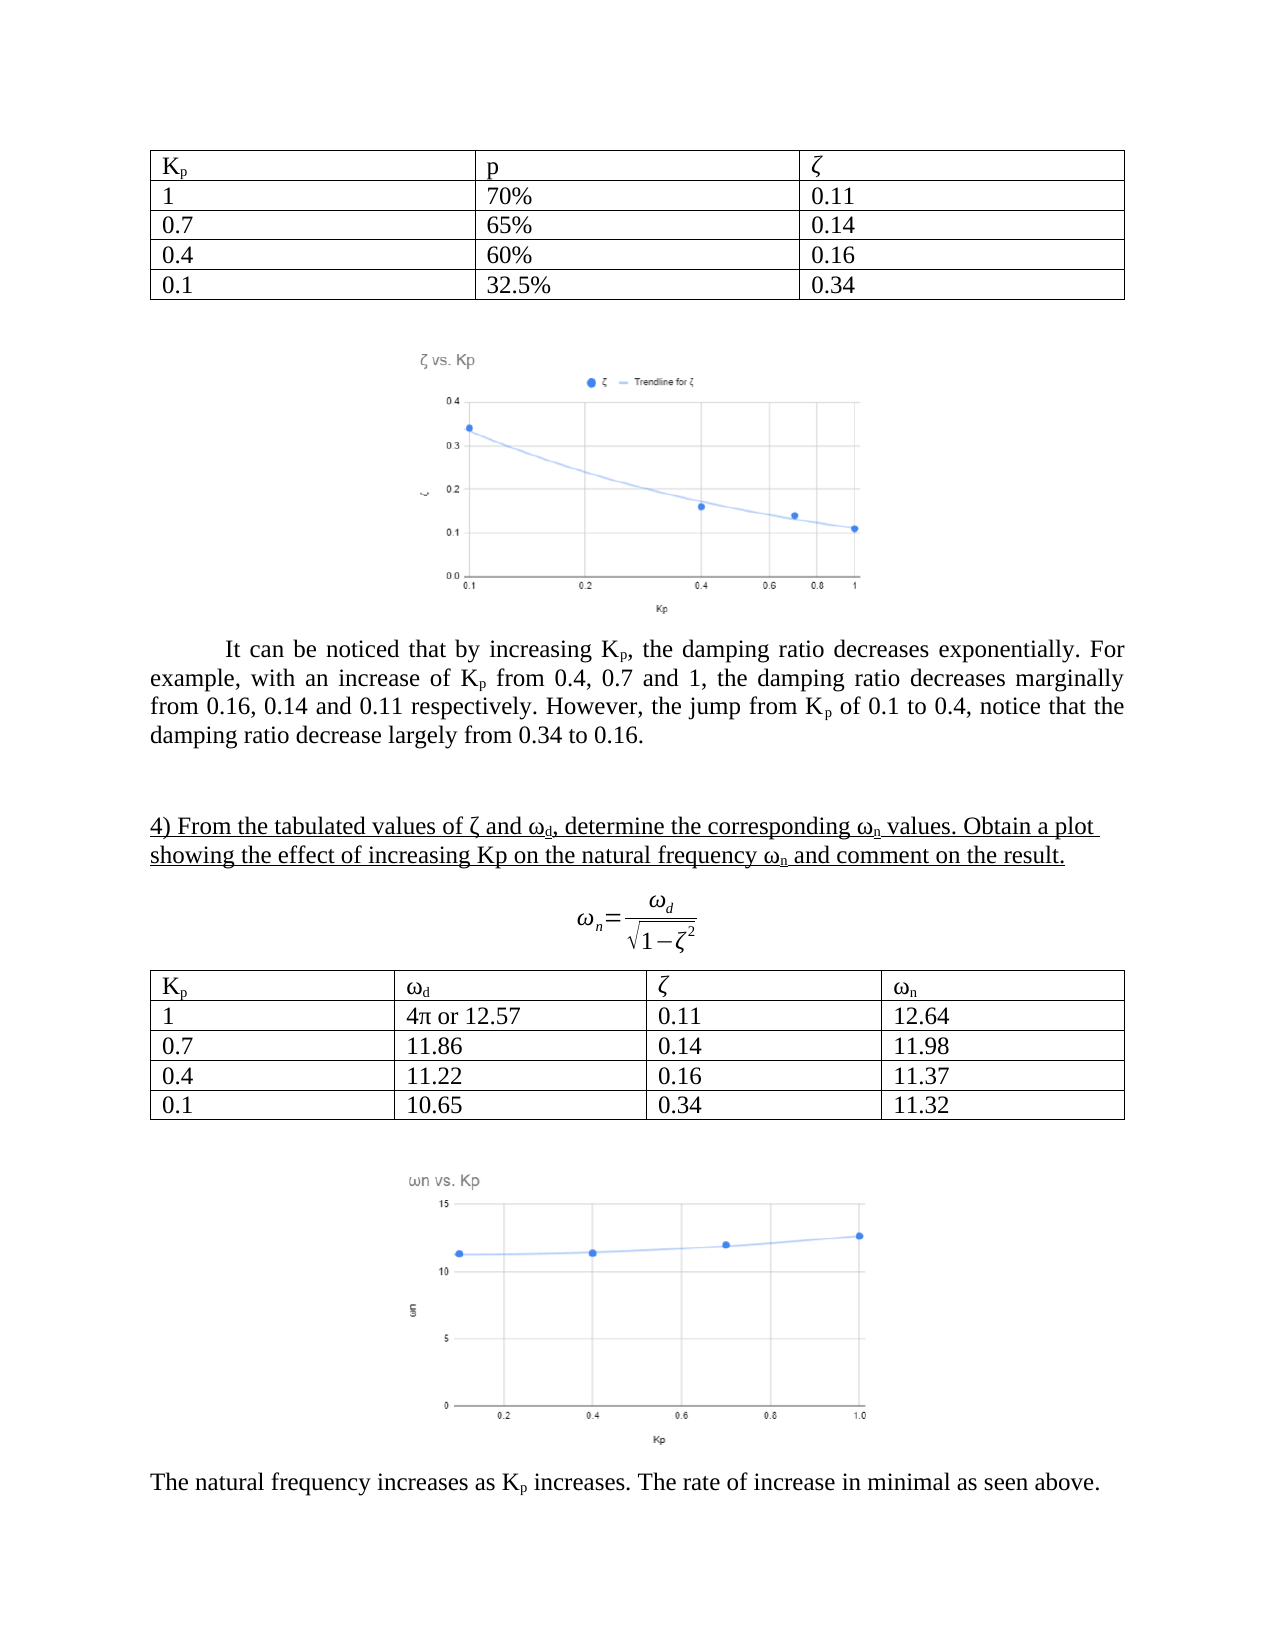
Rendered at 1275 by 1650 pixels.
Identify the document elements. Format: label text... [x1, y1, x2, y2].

table_cell 0.34 [647, 1091, 881, 1119]
table_cell 0.1 [151, 1091, 394, 1119]
table_cell 11.32 [882, 1091, 1124, 1119]
table_cell 0.11 [800, 181, 1124, 209]
table_cell 0.4 [151, 240, 475, 269]
table_cell 0.7 [151, 1031, 394, 1060]
table_cell 0.7 [151, 211, 475, 239]
text The natural frequency increases as Kp increases. The rate of increase in minimal as seen above. [150, 1467, 1125, 1495]
picture [408, 345, 867, 618]
table_cell 11.86 [395, 1031, 646, 1060]
table_cell 32.5% [476, 270, 799, 299]
table_cell 11.22 [395, 1061, 646, 1089]
table_header [647, 971, 881, 1000]
table_cell 11.98 [882, 1031, 1124, 1060]
table_cell 0.16 [647, 1061, 881, 1089]
picture [401, 1165, 874, 1450]
table_cell 12.64 [882, 1001, 1124, 1030]
table_header Kp [151, 151, 475, 180]
table_cell 4π or 12.57 [395, 1001, 646, 1030]
table_cell 1 [151, 181, 475, 209]
table_header p [476, 151, 799, 180]
table_cell 70% [476, 181, 799, 209]
table_cell 11.37 [882, 1061, 1124, 1089]
table_cell 60% [476, 240, 799, 269]
table_cell 0.14 [800, 211, 1124, 239]
table_header [800, 151, 1124, 180]
table_cell 0.4 [151, 1061, 394, 1089]
table_cell 0.11 [647, 1001, 881, 1030]
table_cell 10.65 [395, 1091, 646, 1119]
table_cell 0.16 [800, 240, 1124, 269]
table_header Kp [151, 971, 394, 1000]
text 4) From the tabulated values of ζ and ωd, determine the corresponding ωn values. Obtain a plot showing the effect of increasing Kp on the natural frequency ωn and comment on the result. [150, 811, 1125, 868]
table_cell 1 [151, 1001, 394, 1030]
table_cell 0.34 [800, 270, 1124, 299]
text It can be noticed that by increasing Kp, the damping ratio decreases exponentially. For example, with an increase of Kp from 0.4, 0.7 and 1, the damping ratio decreases marginally from 0.16, 0.14 and 0.11 respectively. However, the jump from Kp of 0.1 to 0.4, notice that the damping ratio decrease largely from 0.34 to 0.16. [150, 634, 1125, 749]
table_header ωd [395, 971, 646, 1000]
table_header ωn [882, 971, 1124, 1000]
table_cell 65% [476, 211, 799, 239]
table_cell 0.1 [151, 270, 475, 299]
table_cell 0.14 [647, 1031, 881, 1060]
